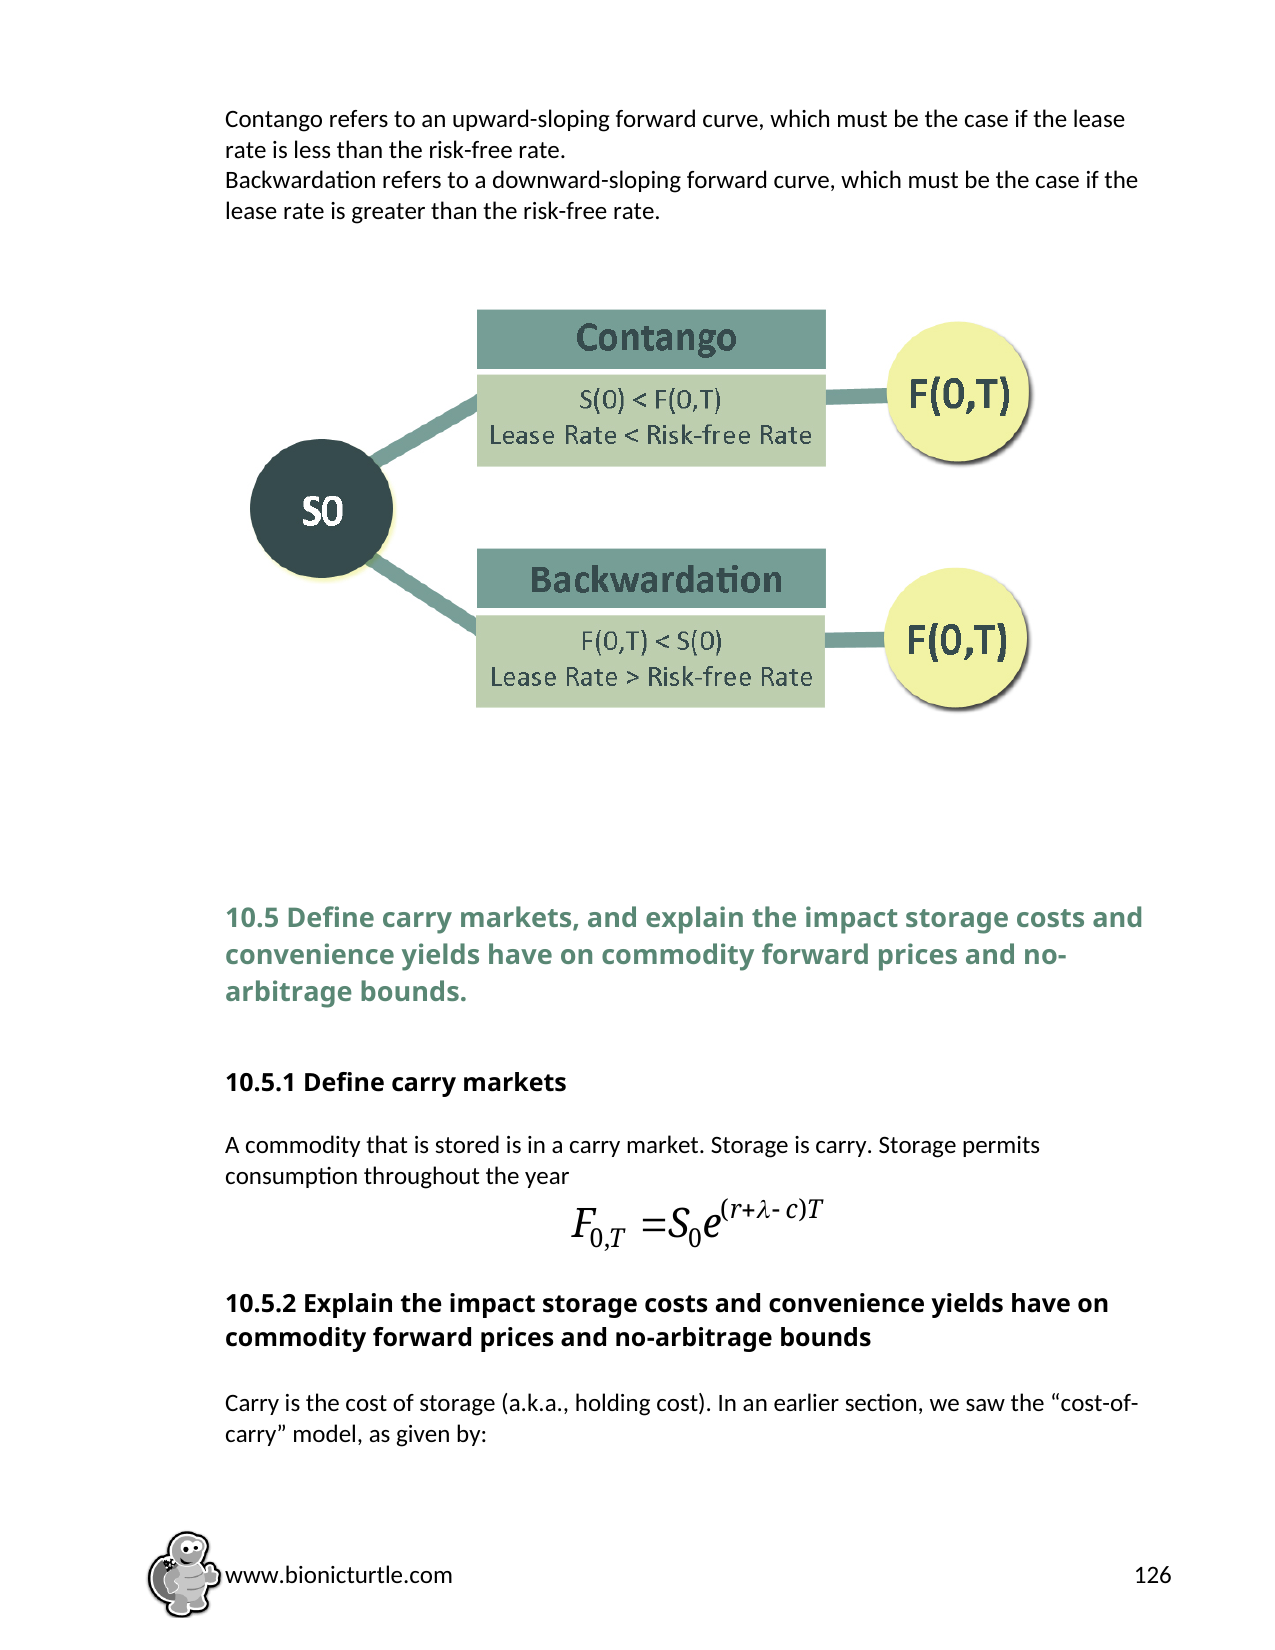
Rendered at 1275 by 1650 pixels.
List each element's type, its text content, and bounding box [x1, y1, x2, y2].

text Carry is the cost of storage (a.k.a., holding cost). In an earlier section, we saw the “cost-of-carry” model, as given by: [225, 1387, 1172, 1448]
subtitle 10.5.1 Define carry markets [225, 1065, 1172, 1099]
subtitle 10.5 Define carry markets, and explain the impact storage costs and convenience yields have on commodity forward prices and no-arbitrage bounds. [225, 899, 1172, 1009]
subtitle 10.5.2 Explain the impact storage costs and convenience yields have on commodity forward prices and no‐arbitrage bounds [225, 1285, 1172, 1387]
picture [225, 225, 1068, 783]
text Contango refers to an upward-sloping forward curve, which must be the case if the lease rate is less than the risk-free rate. [225, 103, 1172, 164]
text Backwardation refers to a downward-sloping forward curve, which must be the case if the lease rate is greater than the risk-free rate. [225, 164, 1172, 226]
text A commodity that is stored is in a carry market. Storage is carry. Storage permits consumption throughout the year [225, 1129, 1172, 1191]
